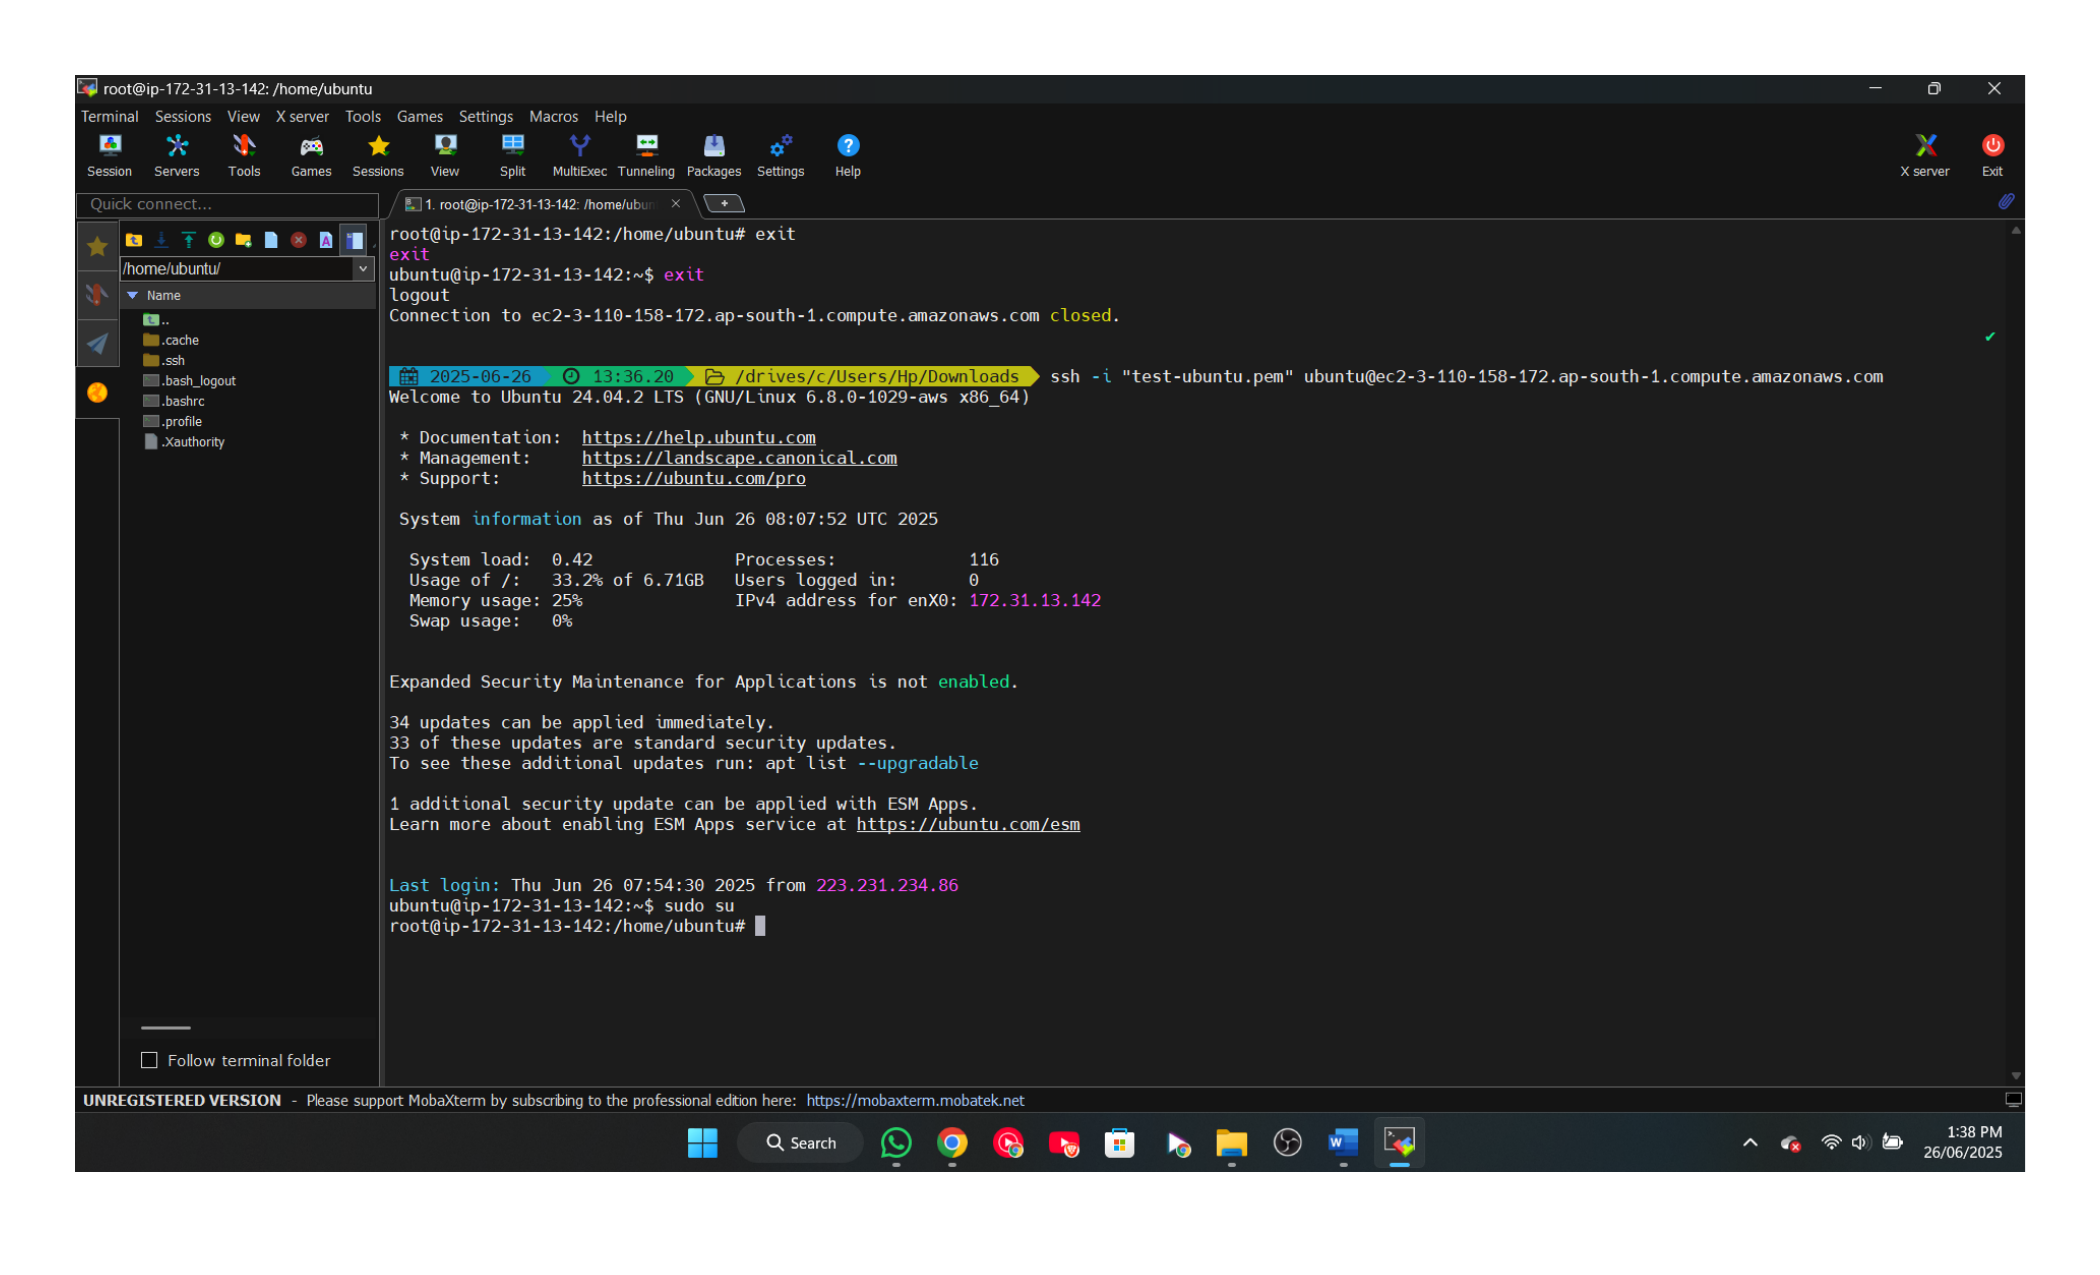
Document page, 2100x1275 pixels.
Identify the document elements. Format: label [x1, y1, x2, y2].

picture [75, 75, 2026, 1172]
